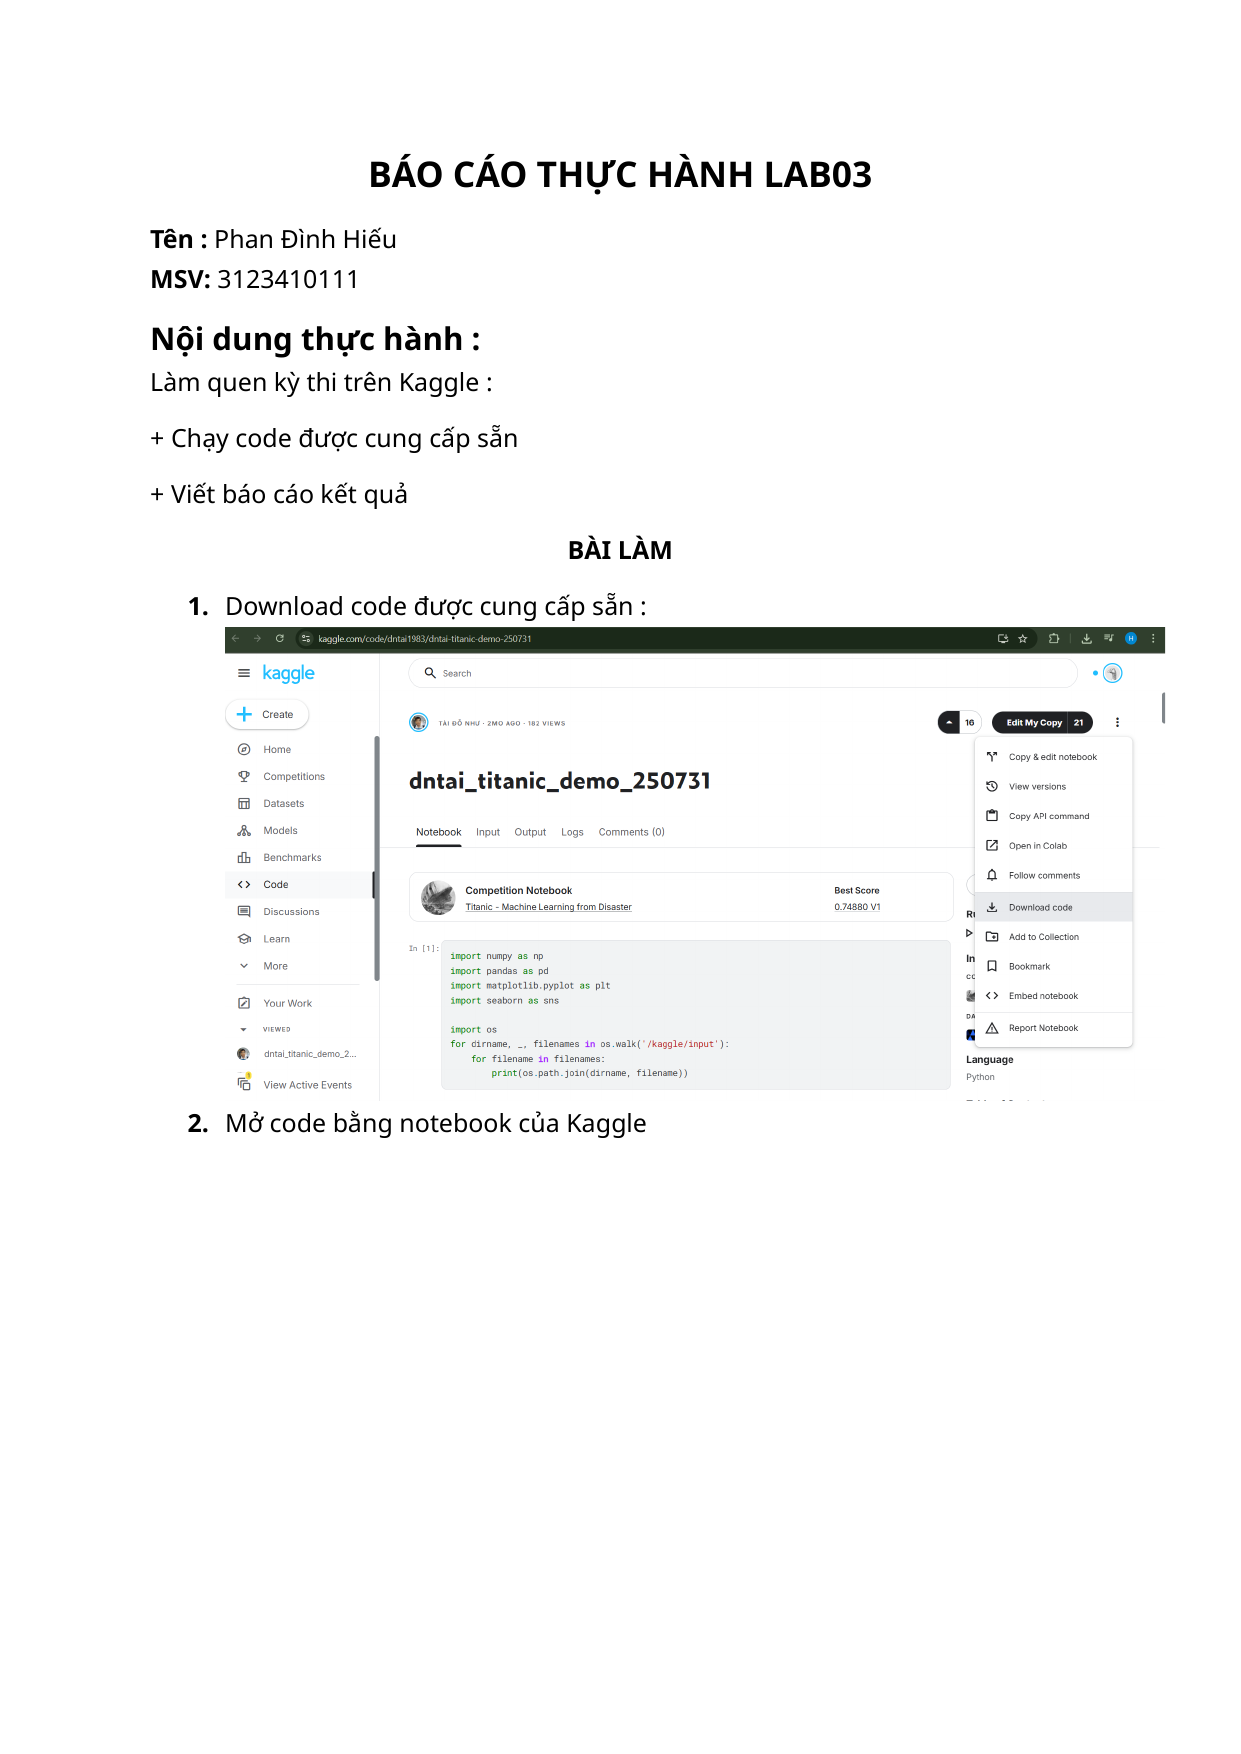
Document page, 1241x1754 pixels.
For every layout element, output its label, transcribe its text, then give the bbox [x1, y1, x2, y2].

picture [225, 627, 1166, 1101]
list Mở code bằng notebook của Kaggle [187, 1106, 1090, 1140]
text Nội dung thực hành : Làm quen kỳ thi trên Kaggle : [150, 317, 1090, 399]
text BÁO CÁO THỰC HÀNH LAB03 [150, 150, 1090, 198]
text + Viết báo cáo kết quả [150, 476, 1090, 511]
list Download code được cung cấp sẵn : [187, 588, 1090, 622]
text + Chạy code được cung cấp sẵn [150, 421, 1090, 455]
text BÀI LÀM [150, 532, 1090, 566]
text Tên : Phan Đình Hiếu MSV: 3123410111 [150, 222, 1090, 295]
